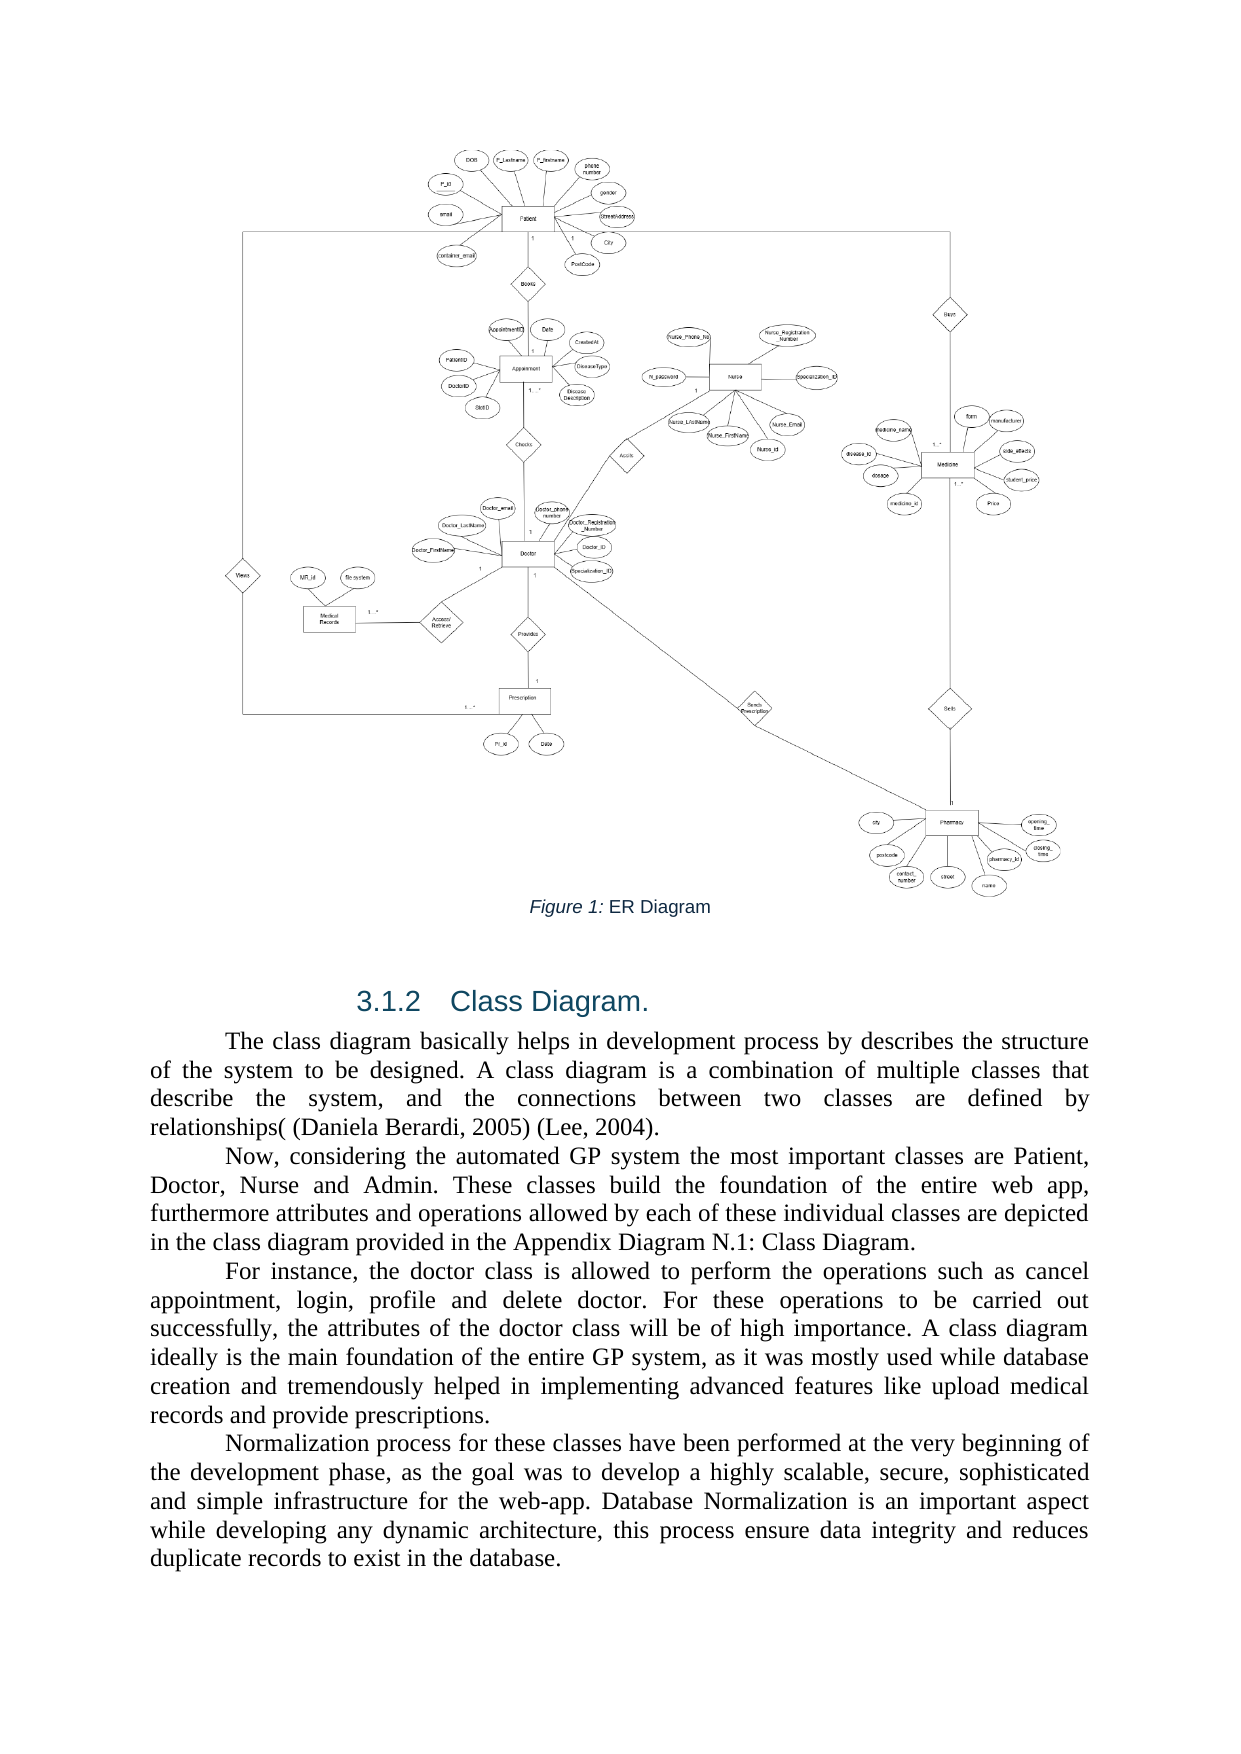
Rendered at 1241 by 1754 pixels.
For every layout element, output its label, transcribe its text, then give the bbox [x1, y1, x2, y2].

subtitle Class Diagram. [356, 984, 1090, 1018]
picture [225, 150, 1061, 897]
text Normalization process for these classes have been performed at the very beginning of the development phase, as the goal was to develop a highly scalable, secure, sophisticated and simple infrastructure for the web-app. Database Normalization is an important aspect while developing any dynamic architecture, this process ensure data integrity and reduces duplicate records to exist in the database. [150, 1428, 1090, 1572]
text For instance, the doctor class is allowed to perform the operations such as cancel appointment, login, profile and delete doctor. For these operations to be carried out successfully, the attributes of the doctor class will be of high importance. A class diagram ideally is the main foundation of the entire GP system, as it was mostly used while database creation and tremendously helped in implementing advanced features like upload medical records and provide prescriptions. [150, 1256, 1090, 1428]
text The class diagram basically helps in development process by describes the structure of the system to be designed. A class diagram is a combination of multiple classes that describe the system, and the connections between two classes are defined by relationships(. [150, 1026, 1090, 1141]
text Now, considering the automated GP system the most important classes are Patient, Doctor, Nurse and Admin. These classes build the foundation of the entire web app, furthermore attributes and operations allowed by each of these individual classes are depicted in the class diagram provided in the Appendix Diagram N.1: Class Diagram. [150, 1141, 1090, 1256]
